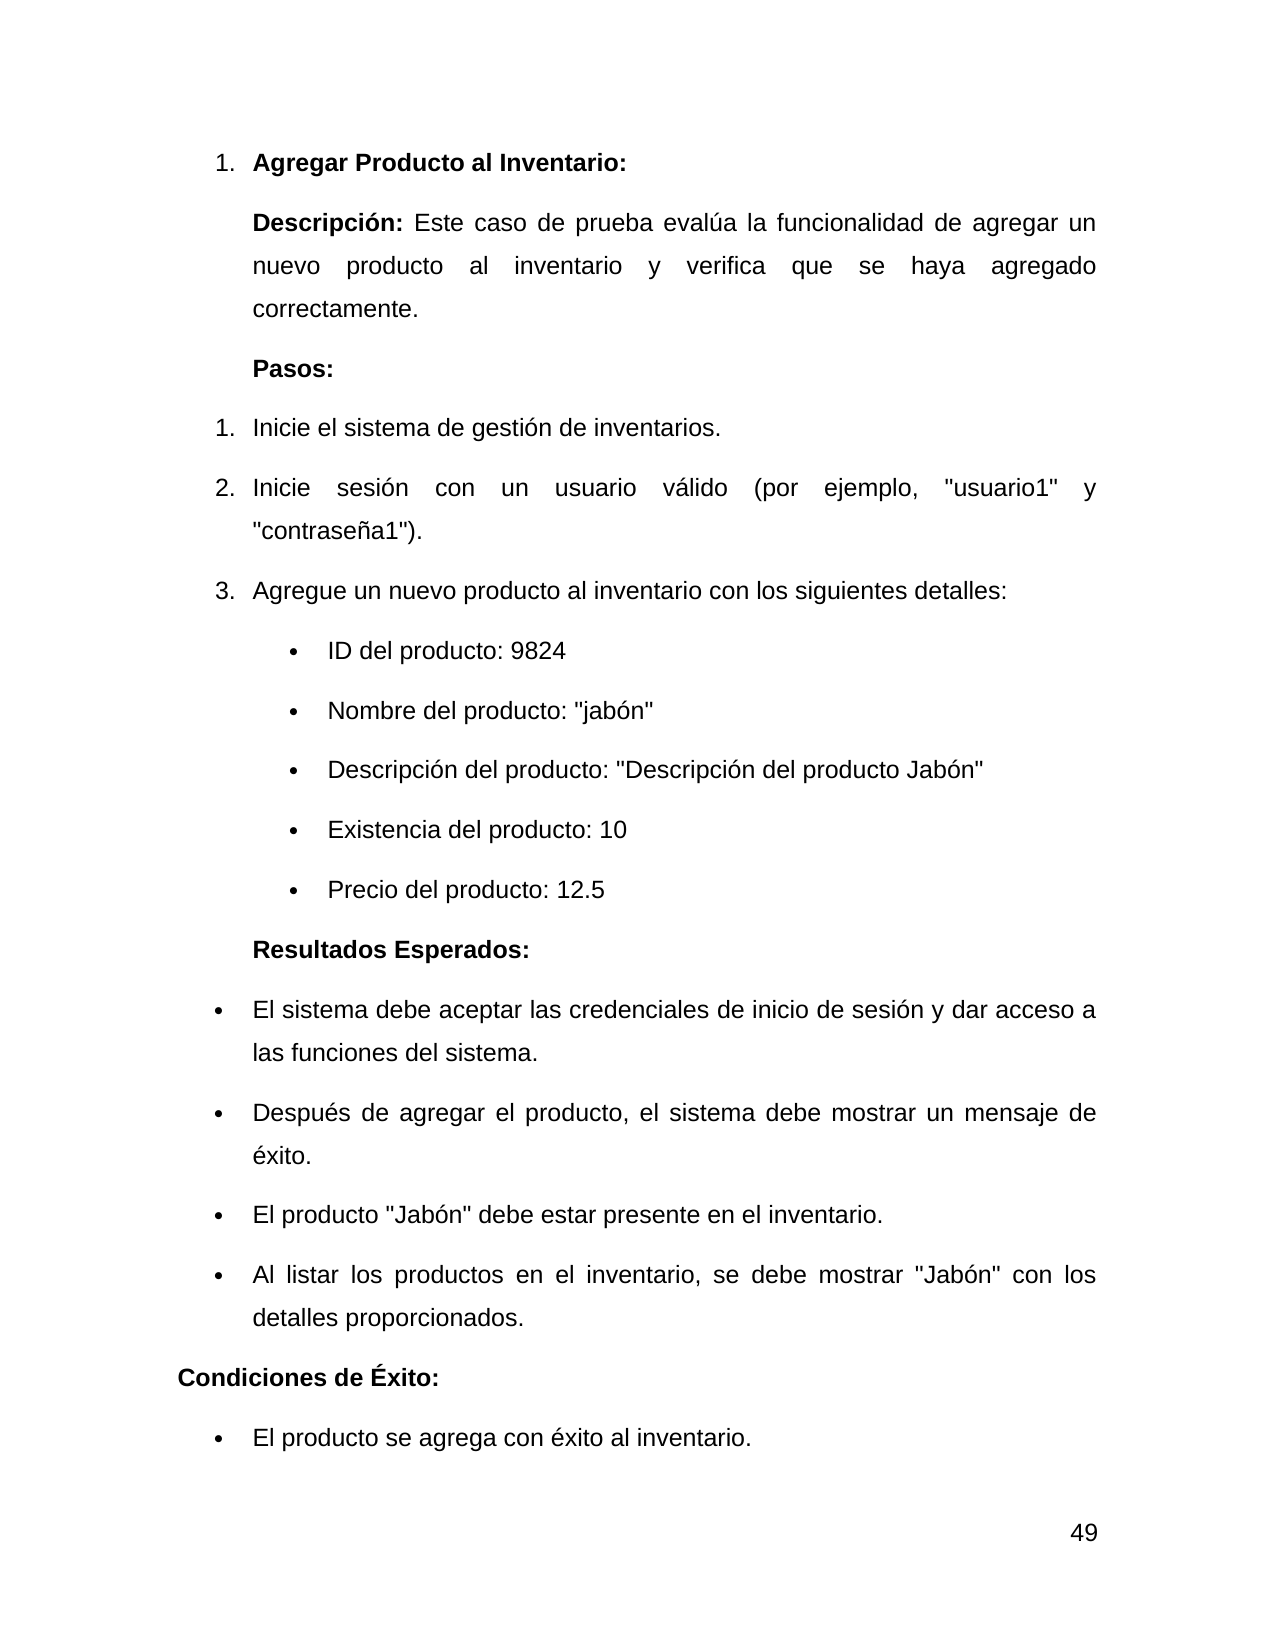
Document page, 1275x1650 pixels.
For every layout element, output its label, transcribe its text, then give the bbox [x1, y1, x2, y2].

list El producto "Jabón" debe estar presente en el inventario. [215, 1200, 1098, 1229]
list Precio del producto: 12.5 [290, 875, 1098, 904]
list Después de agregar el producto, el sistema debe mostrar un mensaje de éxito. [215, 1097, 1098, 1169]
list Agregue un nuevo producto al inventario con los siguientes detalles: [215, 576, 1098, 605]
text Condiciones de Éxito: [177, 1363, 1098, 1392]
list Descripción del producto: "Descripción del producto Jabón" [290, 755, 1098, 784]
list Inicie sesión con un usuario válido (por ejemplo, "usuario1" y "contraseña1"). [215, 473, 1098, 545]
text Resultados Esperados: [252, 935, 1098, 963]
text Pasos: [252, 353, 1098, 382]
list Nombre del producto: "jabón" [290, 696, 1098, 724]
list Agregar Producto al Inventario: [215, 148, 1098, 176]
list Inicie el sistema de gestión de inventarios. [215, 413, 1098, 442]
list El producto se agrega con éxito al inventario. [215, 1423, 1098, 1452]
list ID del producto: 9824 [290, 636, 1098, 664]
list El sistema debe aceptar las credenciales de inicio de sesión y dar acceso a las funciones del sistema. [215, 994, 1098, 1066]
list Existencia del producto: 10 [290, 815, 1098, 844]
list Al listar los productos en el inventario, se debe mostrar "Jabón" con los detalles proporcionados. [215, 1260, 1098, 1332]
text Descripción: Este caso de prueba evalúa la funcionalidad de agregar un nuevo producto al inventario y verifica que se haya agregado correctamente. [252, 207, 1098, 322]
